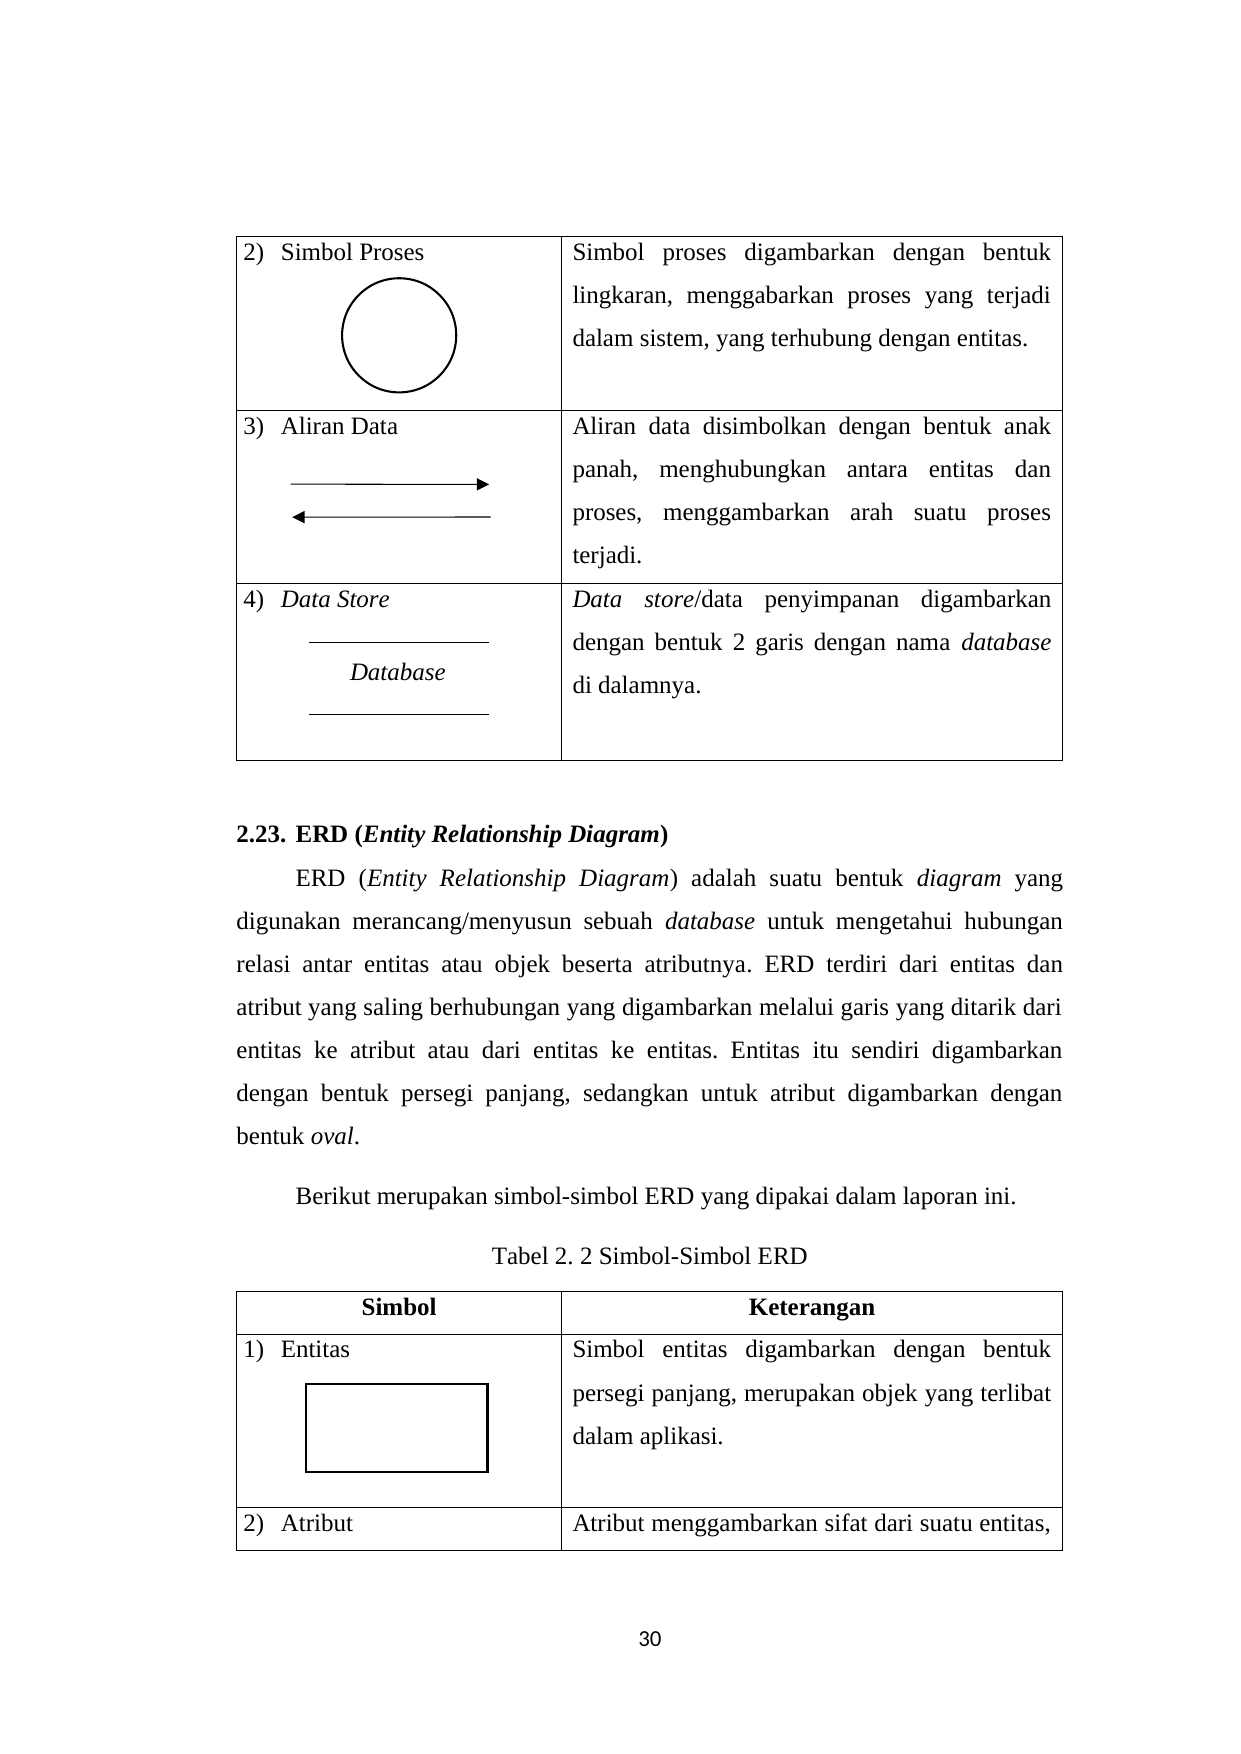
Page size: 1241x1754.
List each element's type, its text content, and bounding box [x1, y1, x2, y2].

table_cell Atribut [237, 1508, 561, 1550]
subtitle ERD (Entity Relationship Diagram) [236, 819, 1063, 848]
table_cell Aliran data disimbolkan dengan bentuk anak panah, menghubungkan antara entitas dan proses, menggambarkan arah suatu proses terjadi. [562, 411, 1062, 583]
table_header Keterangan [562, 1292, 1062, 1333]
text ERD (Entity Relationship Diagram) adalah suatu bentuk diagram yang digunakan merancang/menyusun sebuah database untuk mengetahui hubungan relasi antar entitas atau objek beserta atributnya. ERD terdiri dari entitas dan atribut yang saling berhubungan yang digambarkan melalui garis yang ditarik dari entitas ke atribut atau dari entitas ke entitas. Entitas itu sendiri digambarkan dengan bentuk persegi panjang, sedangkan untuk atribut digambarkan dengan bentuk oval. [236, 863, 1063, 1150]
table_cell Simbol entitas digambarkan dengan bentuk persegi panjang, merupakan objek yang terlibat dalam aplikasi. [562, 1335, 1062, 1507]
table_cell Simbol Proses [237, 237, 561, 410]
table_cell Aliran Data [237, 411, 561, 583]
text Berikut merupakan simbol-simbol ERD yang dipakai dalam laporan ini. [236, 1181, 1063, 1210]
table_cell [562, 1508, 1062, 1550]
table_cell Entitas [237, 1335, 561, 1507]
table_cell Data Store [237, 584, 561, 760]
table_cell Data store/data penyimpanan digambarkan dengan bentuk 2 garis dengan nama database di dalamnya. [562, 584, 1062, 760]
table_header Simbol [237, 1292, 561, 1333]
table_cell Simbol proses digambarkan dengan bentuk lingkaran, menggabarkan proses yang terjadi dalam sistem, yang terhubung dengan entitas. [562, 237, 1062, 410]
text Tabel 2. 2 Simbol-Simbol ERD [236, 1241, 1063, 1270]
